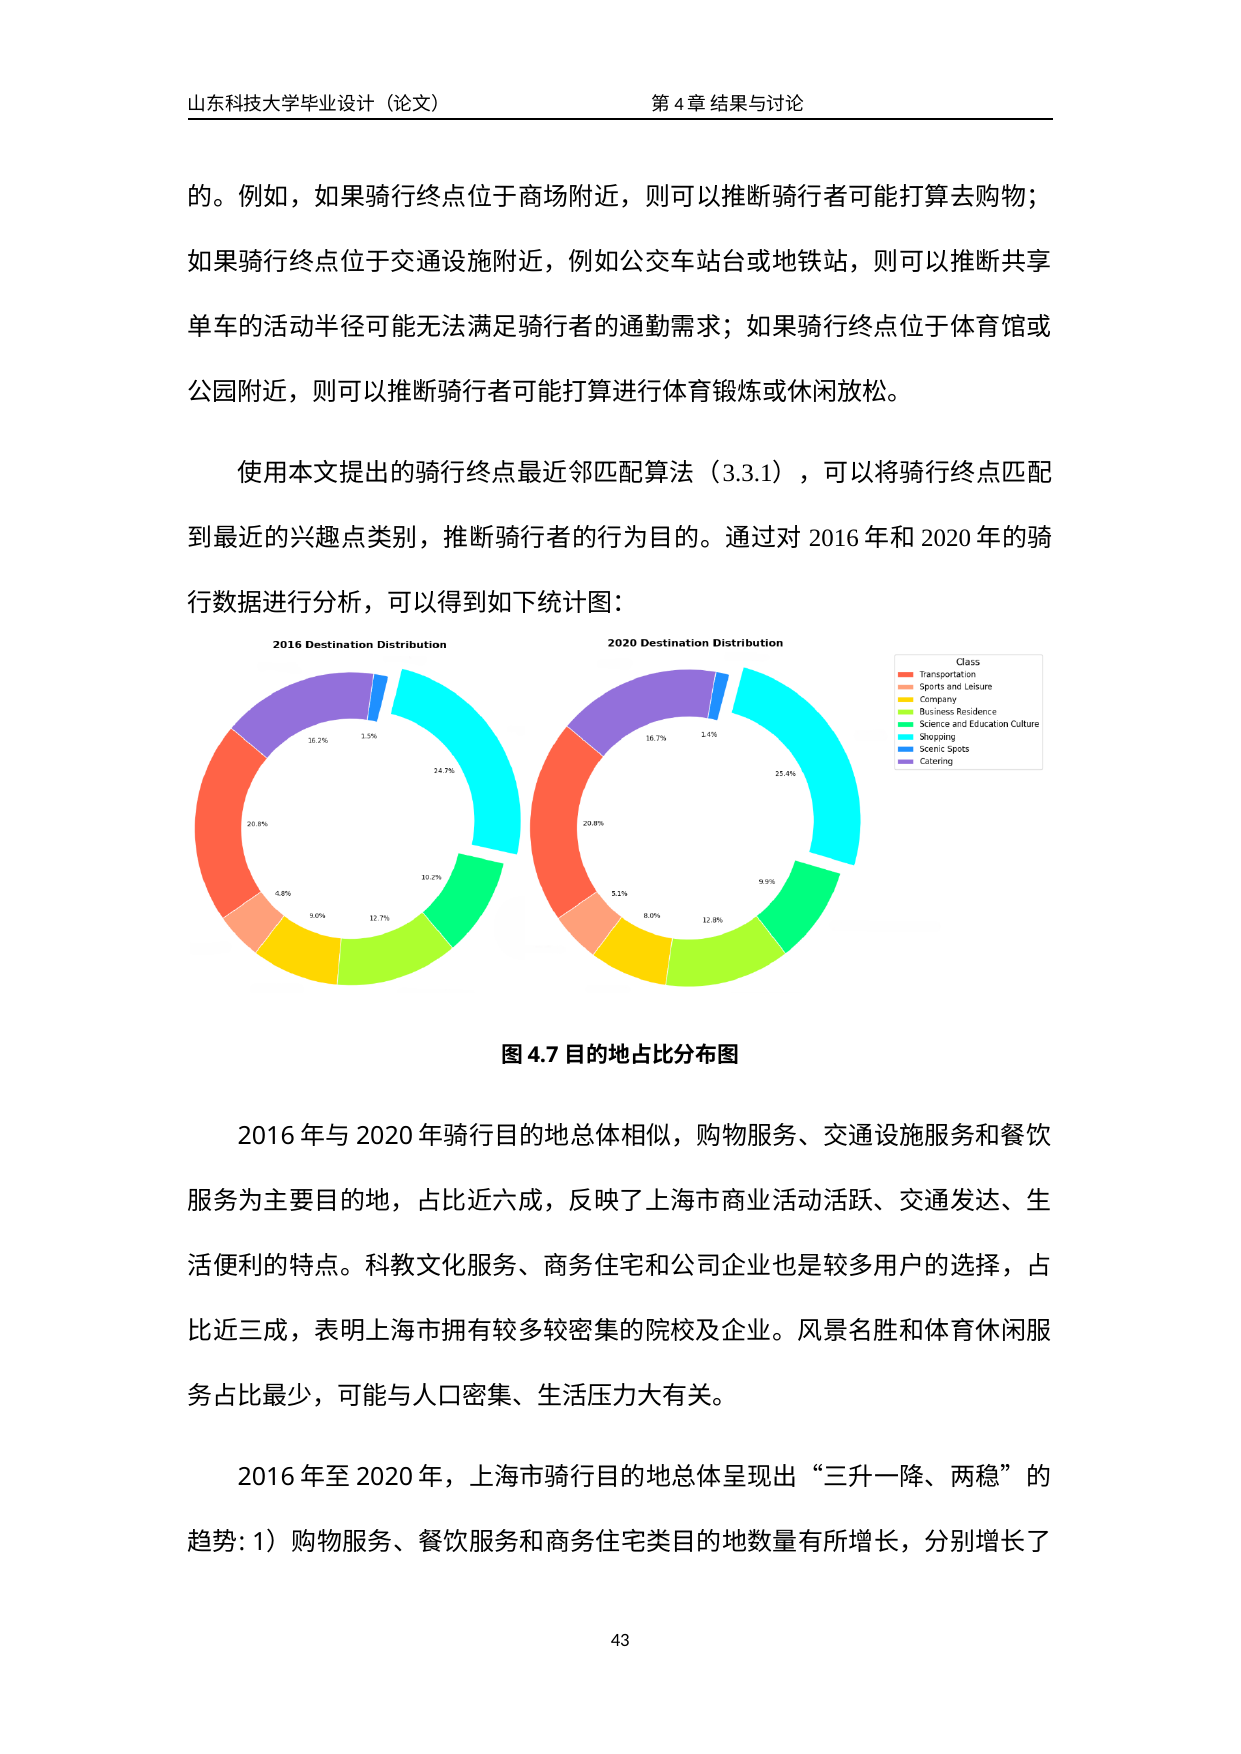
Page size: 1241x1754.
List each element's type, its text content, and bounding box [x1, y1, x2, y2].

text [187, 162, 1053, 422]
text 图4.7 目的地占比分布图 [187, 1037, 1053, 1069]
picture [190, 633, 1050, 993]
text 2016年与2020年骑行目的地总体相似，购物服务、交通设施服务和餐饮服务为主要目的地，占比近六成，反映了上海市商业活动活跃、交通发达、生活便利的特点。科教文化服务、商务住宅和公司企业也是较多用户的选择，占比近三成，表明上海市拥有较多较密集的院校及企业。风景名胜和体育休闲服务占比最少，可能与人口密集、生活压力大有关。 [187, 1101, 1053, 1426]
text 使用本文提出的骑行终点最近邻匹配算法（3.3.1），可以将骑行终点匹配到最近的兴趣点类别，推断骑行者的行为目的。通过对2016年和2020年的骑行数据进行分析，可以得到如下统计图： [187, 438, 1053, 633]
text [187, 1442, 1053, 1572]
